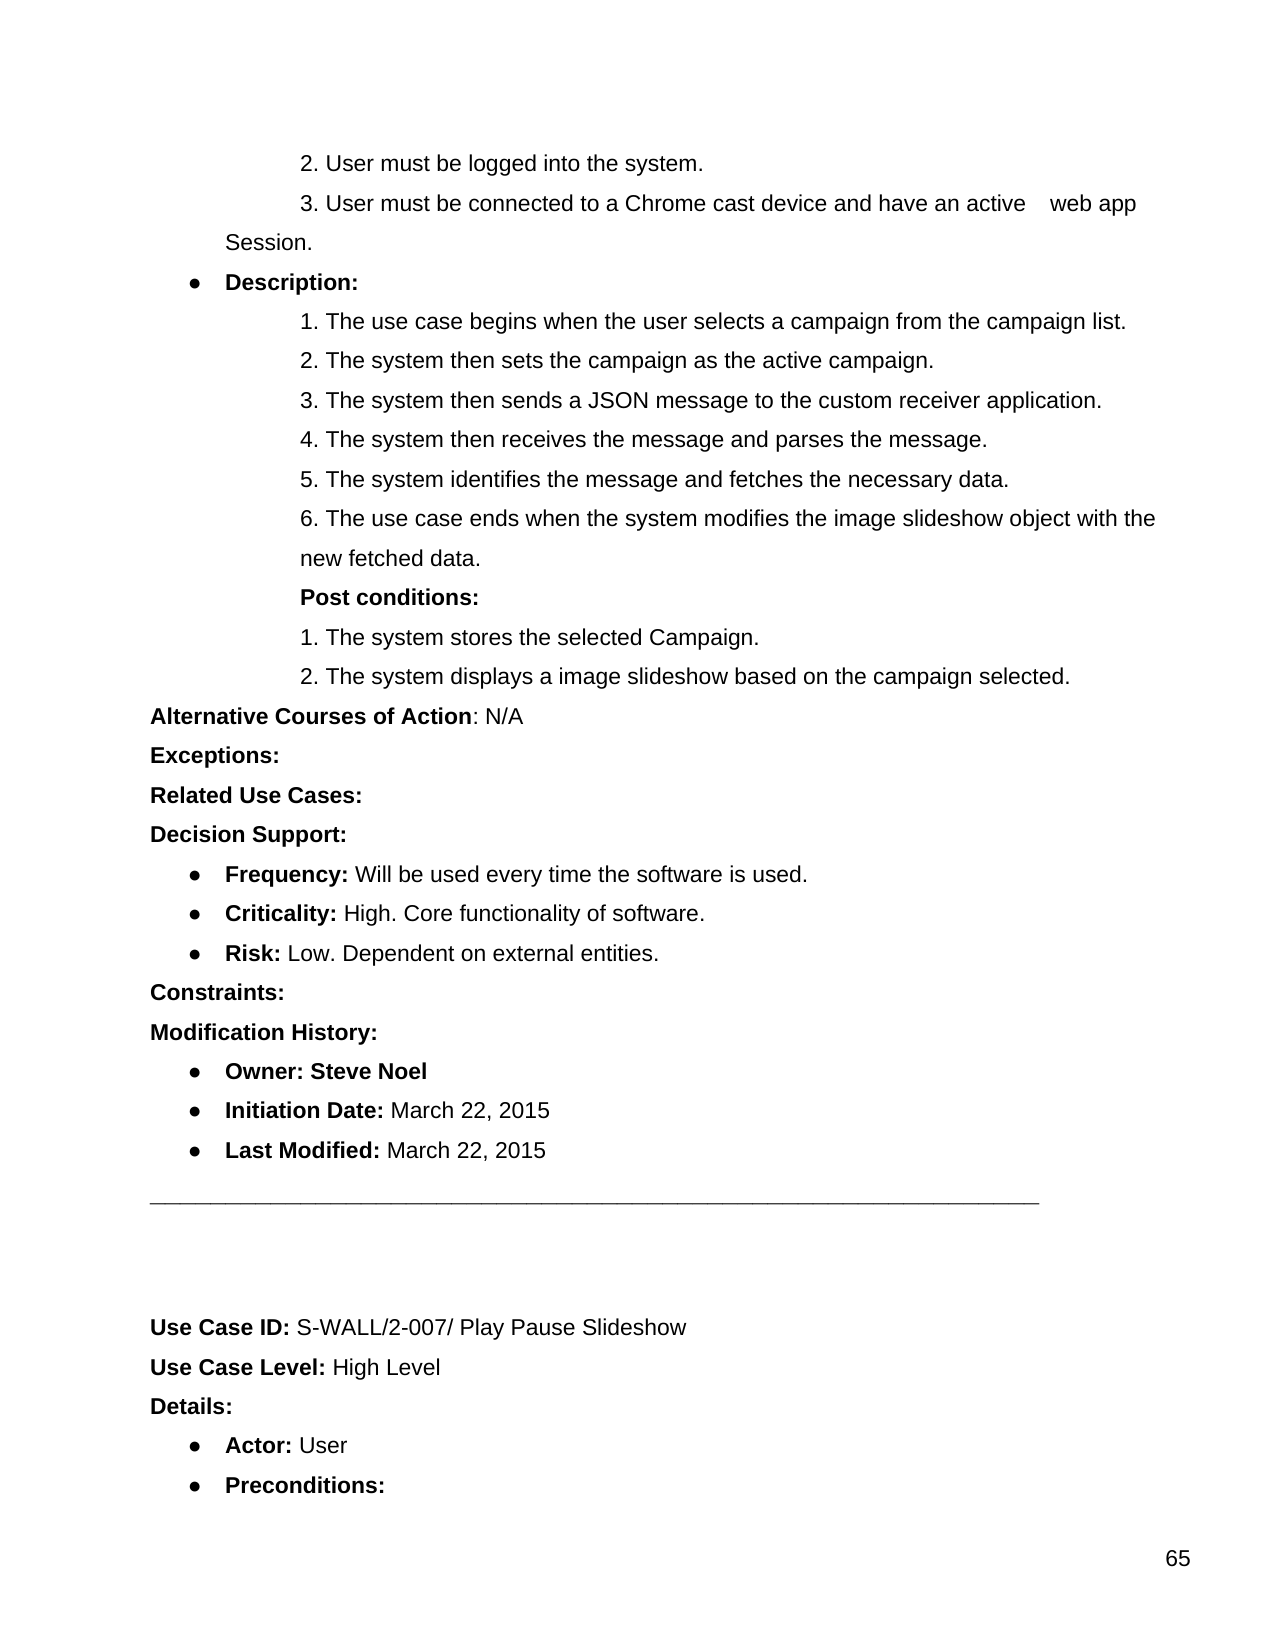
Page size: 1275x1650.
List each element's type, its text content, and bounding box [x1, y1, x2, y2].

text 2. User must be logged into the system. [225, 150, 1191, 176]
list Preconditions: [188, 1472, 1191, 1498]
list Last Modified: March 22, 2015 [188, 1137, 1191, 1163]
text 3. User must be connected to a Chrome cast device and have an active web app Session. [225, 189, 1191, 255]
list Frequency: Will be used every time the software is used. [188, 861, 1191, 887]
list Risk: Low. Dependent on external entities. [188, 939, 1191, 966]
text 4. The system then receives the message and parses the message. [300, 426, 1191, 453]
text 2. The system displays a image slideshow based on the campaign selected. [300, 663, 1191, 689]
text Related Use Cases: [150, 782, 1191, 808]
text Details: [150, 1393, 1191, 1419]
text Modification History: [150, 1018, 1191, 1045]
text Use Case Level: High Level [150, 1353, 1191, 1380]
text 2. The system then sets the campaign as the active campaign. [225, 347, 1191, 374]
list Criticality: High. Core functionality of software. [188, 900, 1191, 926]
text 3. The system then sends a JSON message to the custom receiver application. [300, 387, 1191, 413]
text ___________________________________________________________ [150, 1176, 1191, 1208]
text Exceptions: [150, 742, 1191, 768]
text Alternative Courses of Action: N/A [150, 703, 1191, 729]
text 6. The use case ends when the system modifies the image slideshow object with the new fetched data. [300, 505, 1191, 571]
text Decision Support: [150, 821, 1191, 847]
text Use Case ID: S-WALL/2-007/ Play Pause Slideshow [150, 1314, 1191, 1340]
text 1. The use case begins when the user selects a campaign from the campaign list. [300, 308, 1191, 334]
text Constraints: [150, 979, 1191, 1005]
text Post conditions: [300, 584, 1191, 611]
list Initiation Date: March 22, 2015 [188, 1097, 1191, 1124]
list Description: [188, 268, 1191, 295]
text 1. The system stores the selected Campaign. [300, 624, 1191, 650]
list Actor: User [188, 1432, 1191, 1459]
text 5. The system identifies the message and fetches the necessary data. [300, 466, 1191, 492]
list Owner: Steve Noel [188, 1058, 1191, 1084]
